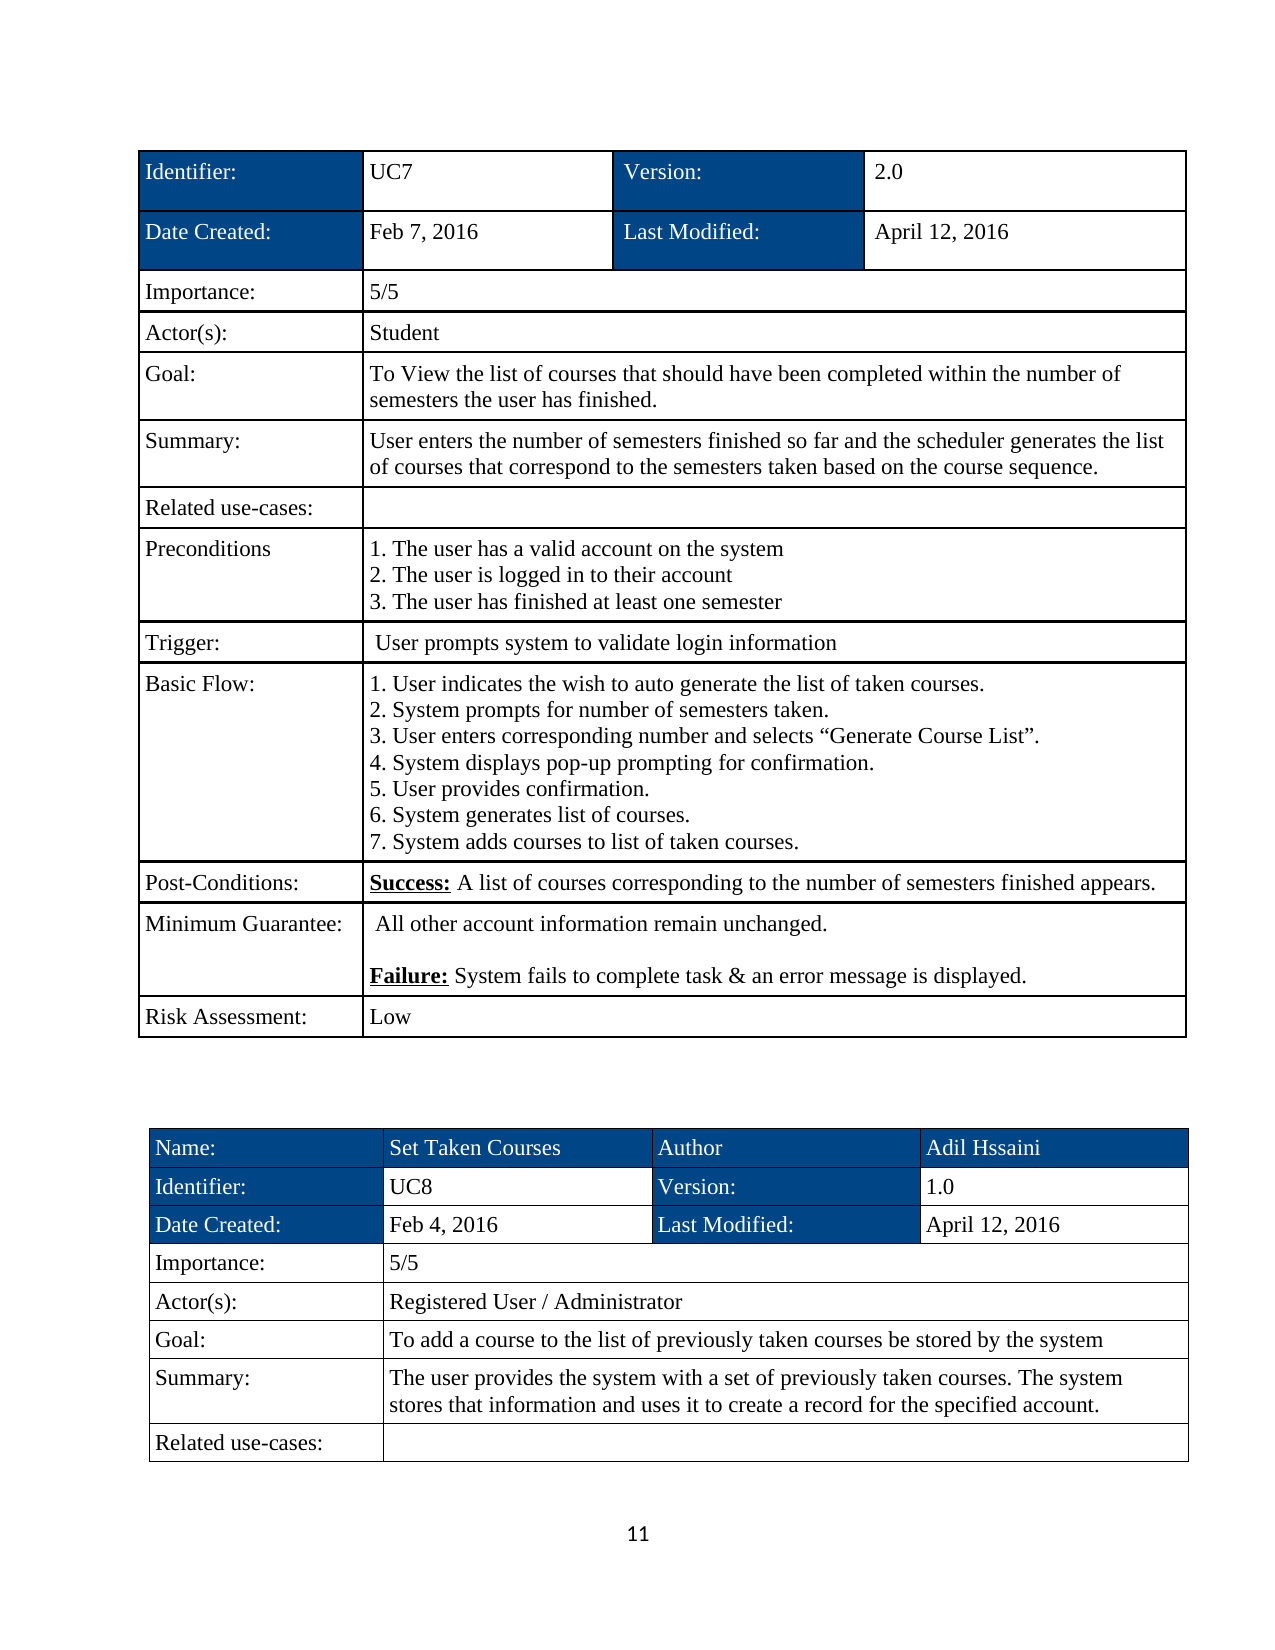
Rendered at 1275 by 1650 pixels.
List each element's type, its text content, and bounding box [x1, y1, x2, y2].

table_cell Last Modified: [614, 212, 863, 269]
table_cell Feb 4, 2016 [384, 1206, 652, 1243]
table_cell Identifier: [150, 1168, 383, 1205]
table_cell 5/5 [384, 1244, 1188, 1282]
table_cell The user provides the system with a set of previously taken courses. The system stores that information and uses it to create a record for the specified account. [384, 1359, 1188, 1423]
table_cell [384, 1424, 1188, 1461]
table_cell Registered User / Administrator [384, 1283, 1188, 1320]
table_cell Trigger: [140, 623, 362, 661]
table_header Adil Hssaini [921, 1129, 1188, 1167]
table_cell To add a course to the list of previously taken courses be stored by the system [384, 1321, 1188, 1358]
table_cell Feb 7, 2016 [364, 212, 612, 269]
table_cell Actor(s): [150, 1283, 383, 1320]
table_cell User enters the number of semesters finished so far and the scheduler generates the list of courses that correspond to the semesters taken based on the course sequence. [364, 421, 1185, 486]
table_cell Goal: [150, 1321, 383, 1358]
table_cell 2.0 [865, 152, 1185, 210]
table_cell Low [364, 997, 1185, 1036]
table_cell 1.0 [921, 1168, 1188, 1205]
table_cell 1. User indicates the wish to auto generate the list of taken courses. 2. System prompts for number of semesters taken. 3. User enters corresponding number and selects “Generate Course List”. 4. System displays pop-up prompting for confirmation. 5. User provides confirmation. 6. System generates list of courses. 7. System adds courses to list of taken courses. [364, 664, 1185, 860]
table_cell Importance: [150, 1244, 383, 1282]
table_cell Version: [653, 1168, 920, 1205]
table_cell April 12, 2016 [921, 1206, 1188, 1243]
table_header Author [653, 1129, 920, 1167]
table_cell Related use-cases: [150, 1424, 383, 1461]
table_cell Version: [614, 152, 863, 210]
table_cell Risk Assessment: [140, 997, 362, 1036]
table_cell Date Created: [140, 212, 362, 269]
table_header Name: [150, 1129, 383, 1167]
table_cell Summary: [140, 421, 362, 486]
table_cell Minimum Guarantee: [140, 904, 362, 995]
table_cell [364, 488, 1185, 527]
table_cell User prompts system to validate login information [364, 623, 1185, 661]
table_cell Date Created: [150, 1206, 383, 1243]
table_cell UC7 [364, 152, 612, 210]
table_cell Post-Conditions: [140, 863, 362, 901]
table_cell UC8 [384, 1168, 652, 1205]
table_cell Related use-cases: [140, 488, 362, 527]
table_cell Importance: [140, 271, 362, 310]
table_cell Basic Flow: [140, 664, 362, 860]
table_cell Identifier: [140, 152, 362, 210]
table_cell Goal: [140, 353, 362, 418]
table_cell Student [364, 313, 1185, 351]
table_cell Summary: [150, 1359, 383, 1423]
table_cell 1. The user has a valid account on the system 2. The user is logged in to their account 3. The user has finished at least one semester [364, 529, 1185, 620]
table_cell Last Modified: [653, 1206, 920, 1243]
table_header Set Taken Courses [384, 1129, 652, 1167]
table_cell Preconditions [140, 529, 362, 620]
table_cell To View the list of courses that should have been completed within the number of semesters the user has finished. [364, 353, 1185, 418]
table_cell All other account information remain unchanged. Failure: System fails to complete task & an error message is displayed. [364, 904, 1185, 995]
table_cell 5/5 [364, 271, 1185, 310]
table_cell April 12, 2016 [865, 212, 1185, 269]
table_cell Success: A list of courses corresponding to the number of semesters finished appears. [364, 863, 1185, 901]
table_cell Actor(s): [140, 313, 362, 351]
